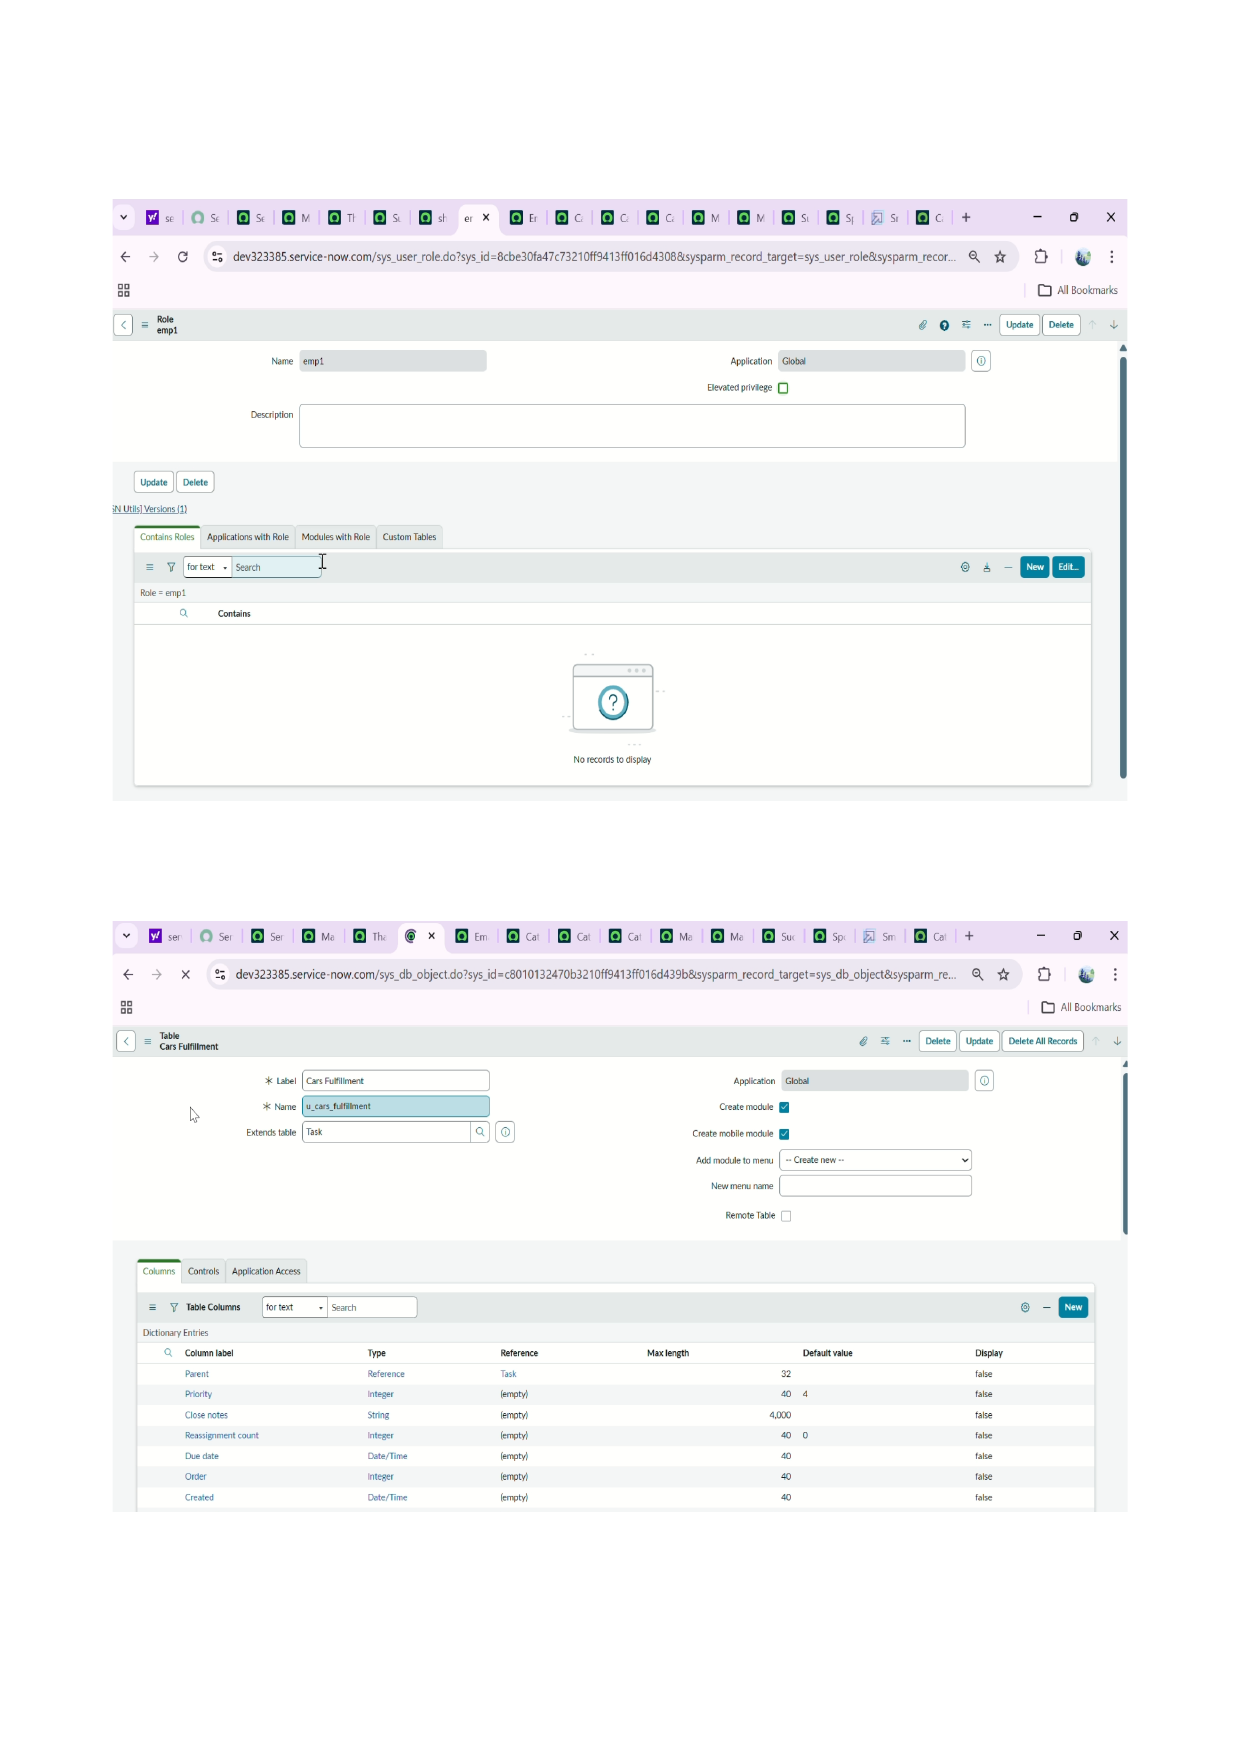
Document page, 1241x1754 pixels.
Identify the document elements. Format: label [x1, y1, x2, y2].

picture [112, 199, 1128, 801]
picture [112, 921, 1128, 1512]
